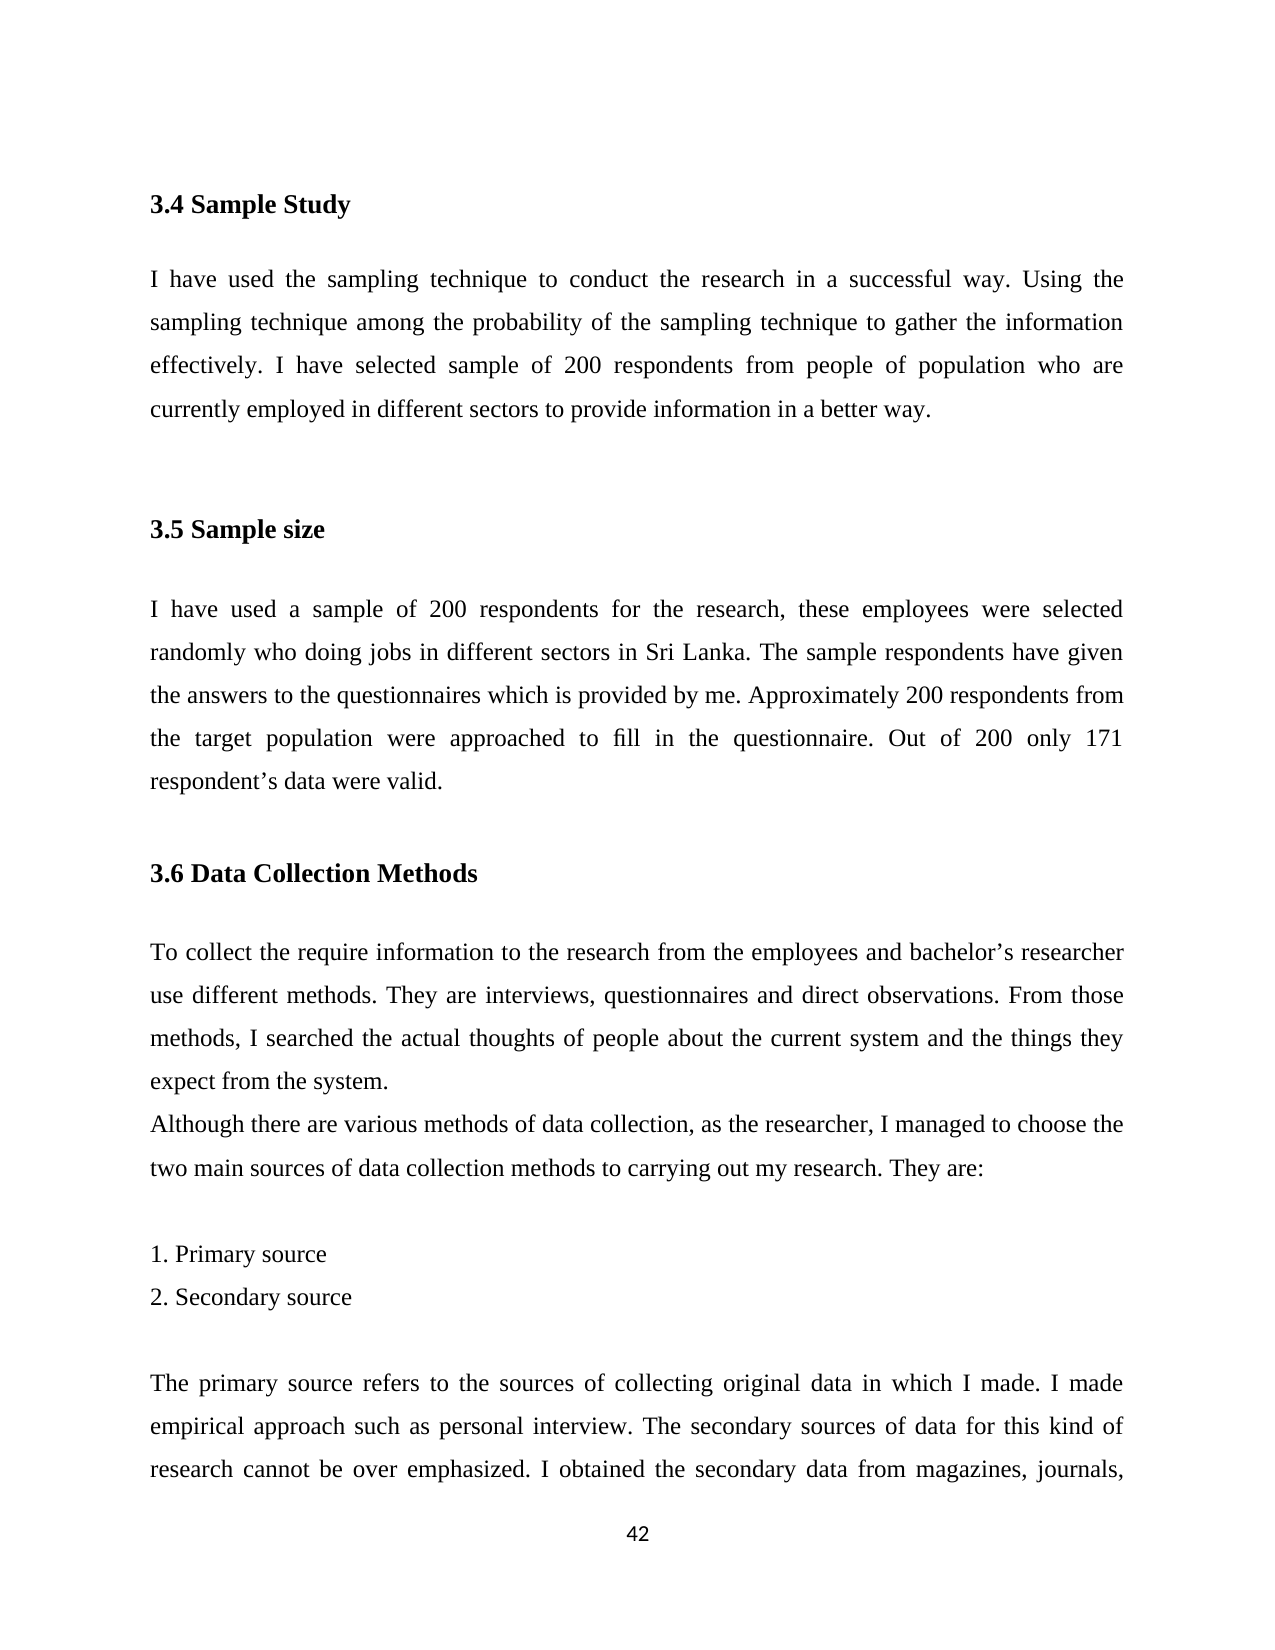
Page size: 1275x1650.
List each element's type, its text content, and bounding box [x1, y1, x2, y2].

text Although there are various methods of data collection, as the researcher, I managed to choose the two main sources of data collection methods to carrying out my research. They are: [150, 1109, 1125, 1181]
text 1. Primary source [150, 1239, 1125, 1268]
text I have used a sample of 200 respondents for the research, these employees were selected randomly who doing jobs in different sectors in Sri Lanka. The sample respondents have given the answers to the questionnaires which is provided by me. Approximately 200 respondents from the target population were approached to ﬁll in the questionnaire. Out of 200 only 171 respondent’s data were valid. [150, 594, 1125, 795]
text 3.4 Sample Study [150, 188, 1125, 219]
text 2. Secondary source [150, 1282, 1125, 1311]
text 3.6 Data Collection Methods [150, 857, 1125, 888]
text I have used the sampling technique to conduct the research in a successful way. Using the sampling technique among the probability of the sampling technique to gather the information effectively. I have selected sample of 200 respondents from people of population who are currently employed in different sectors to provide information in a better way. [150, 264, 1125, 422]
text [150, 1368, 1125, 1483]
text 3.5 Sample size [150, 513, 1125, 544]
text To collect the require information to the research from the employees and bachelor’s researcher use different methods. They are interviews, questionnaires and direct observations. From those methods, I searched the actual thoughts of people about the current system and the things they expect from the system. [150, 937, 1125, 1095]
